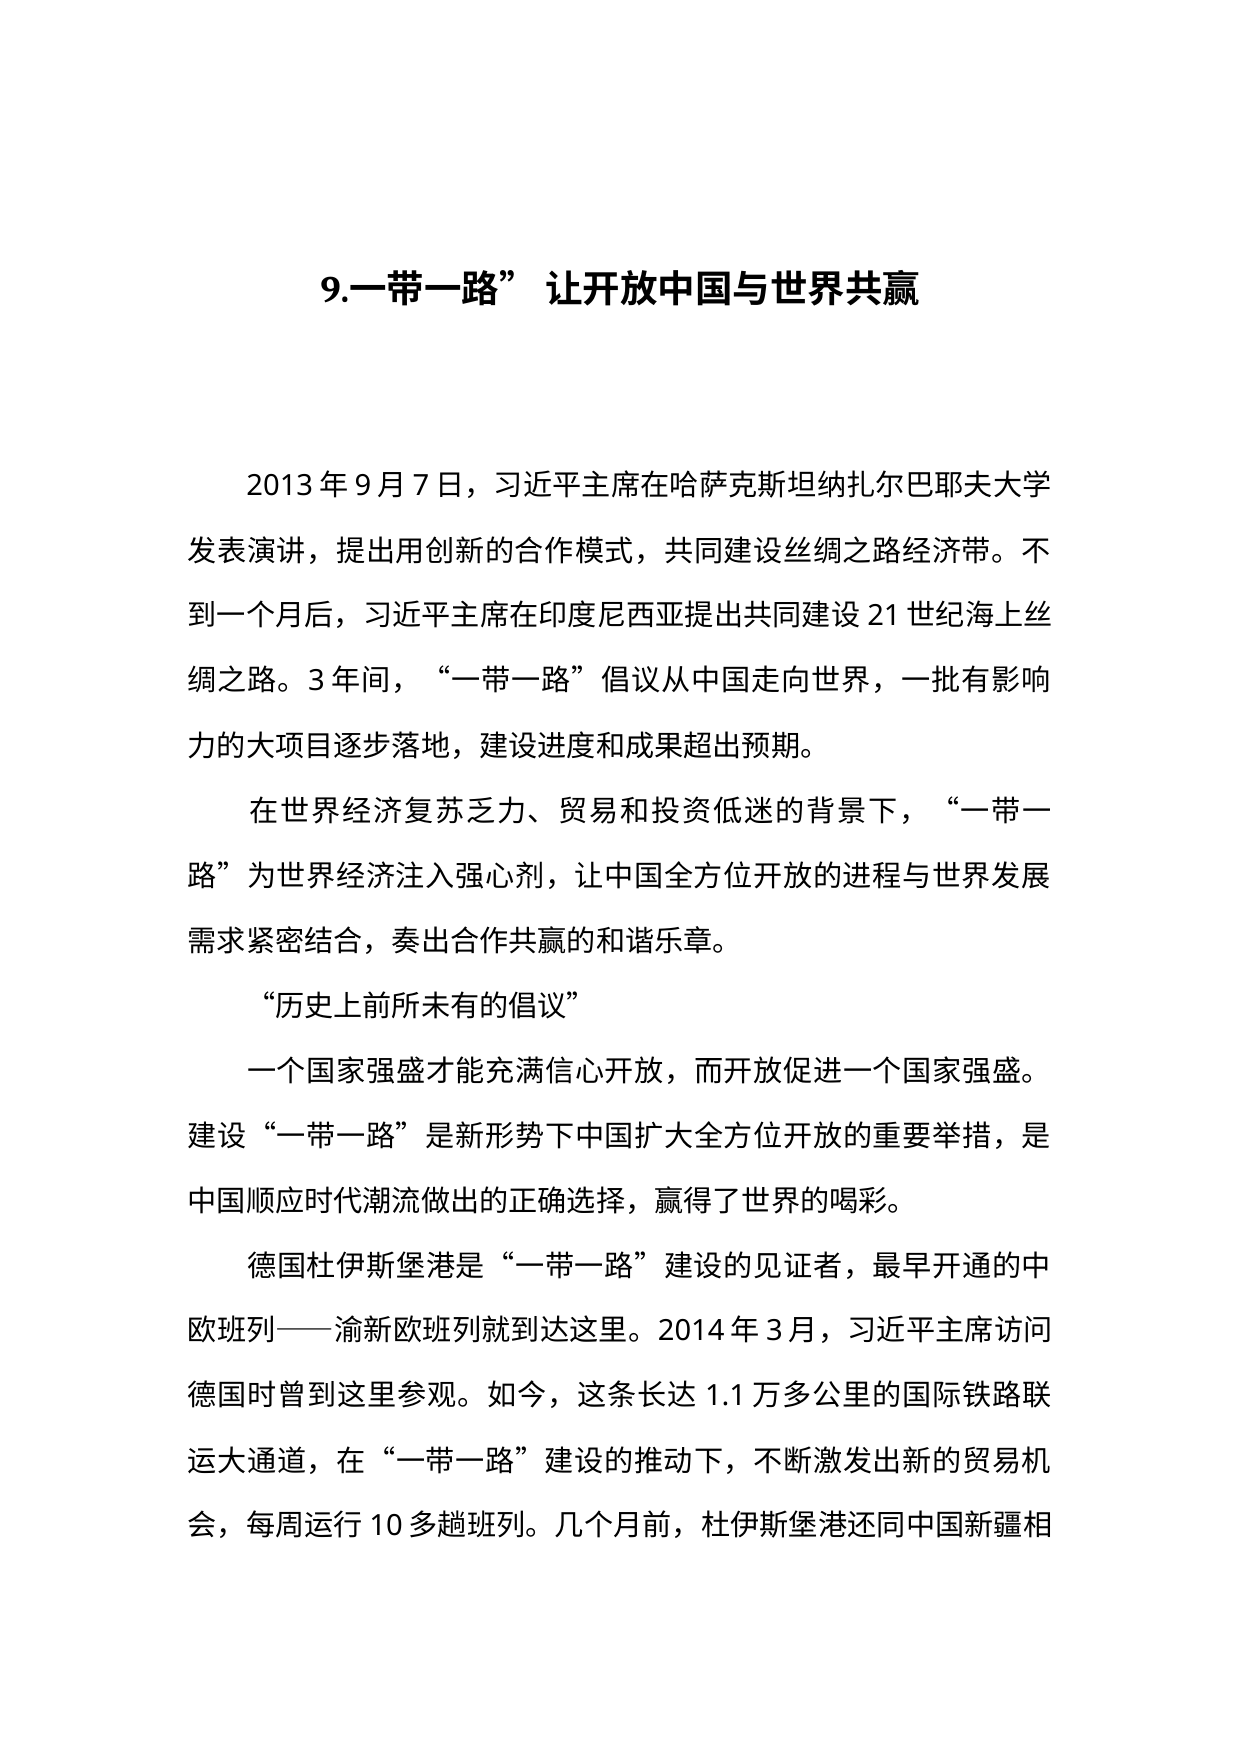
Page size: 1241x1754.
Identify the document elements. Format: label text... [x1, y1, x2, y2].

text 2013年9月7日，习近平主席在哈萨克斯坦纳扎尔巴耶夫大学发表演讲，提出用创新的合作模式，共同建设丝绸之路经济带。不到一个月后，习近平主席在印度尼西亚提出共同建设21世纪海上丝绸之路。3年间，“一带一路”倡议从中国走向世界，一批有影响力的大项目逐步落地，建设进度和成果超出预期。 [187, 451, 1053, 776]
subtitle 9.一带一路” 让开放中国与世界共赢 [187, 254, 1053, 319]
text 一个国家强盛才能充满信心开放，而开放促进一个国家强盛。建设“一带一路”是新形势下中国扩大全方位开放的重要举措，是中国顺应时代潮流做出的正确选择，赢得了世界的喝彩。 [187, 1036, 1053, 1231]
text “历史上前所未有的倡议” [187, 971, 1053, 1036]
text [187, 1231, 1053, 1556]
text 在世界经济复苏乏力、贸易和投资低迷的背景下，“一带一路”为世界经济注入强心剂，让中国全方位开放的进程与世界发展需求紧密结合，奏出合作共赢的和谐乐章。 [187, 776, 1053, 971]
